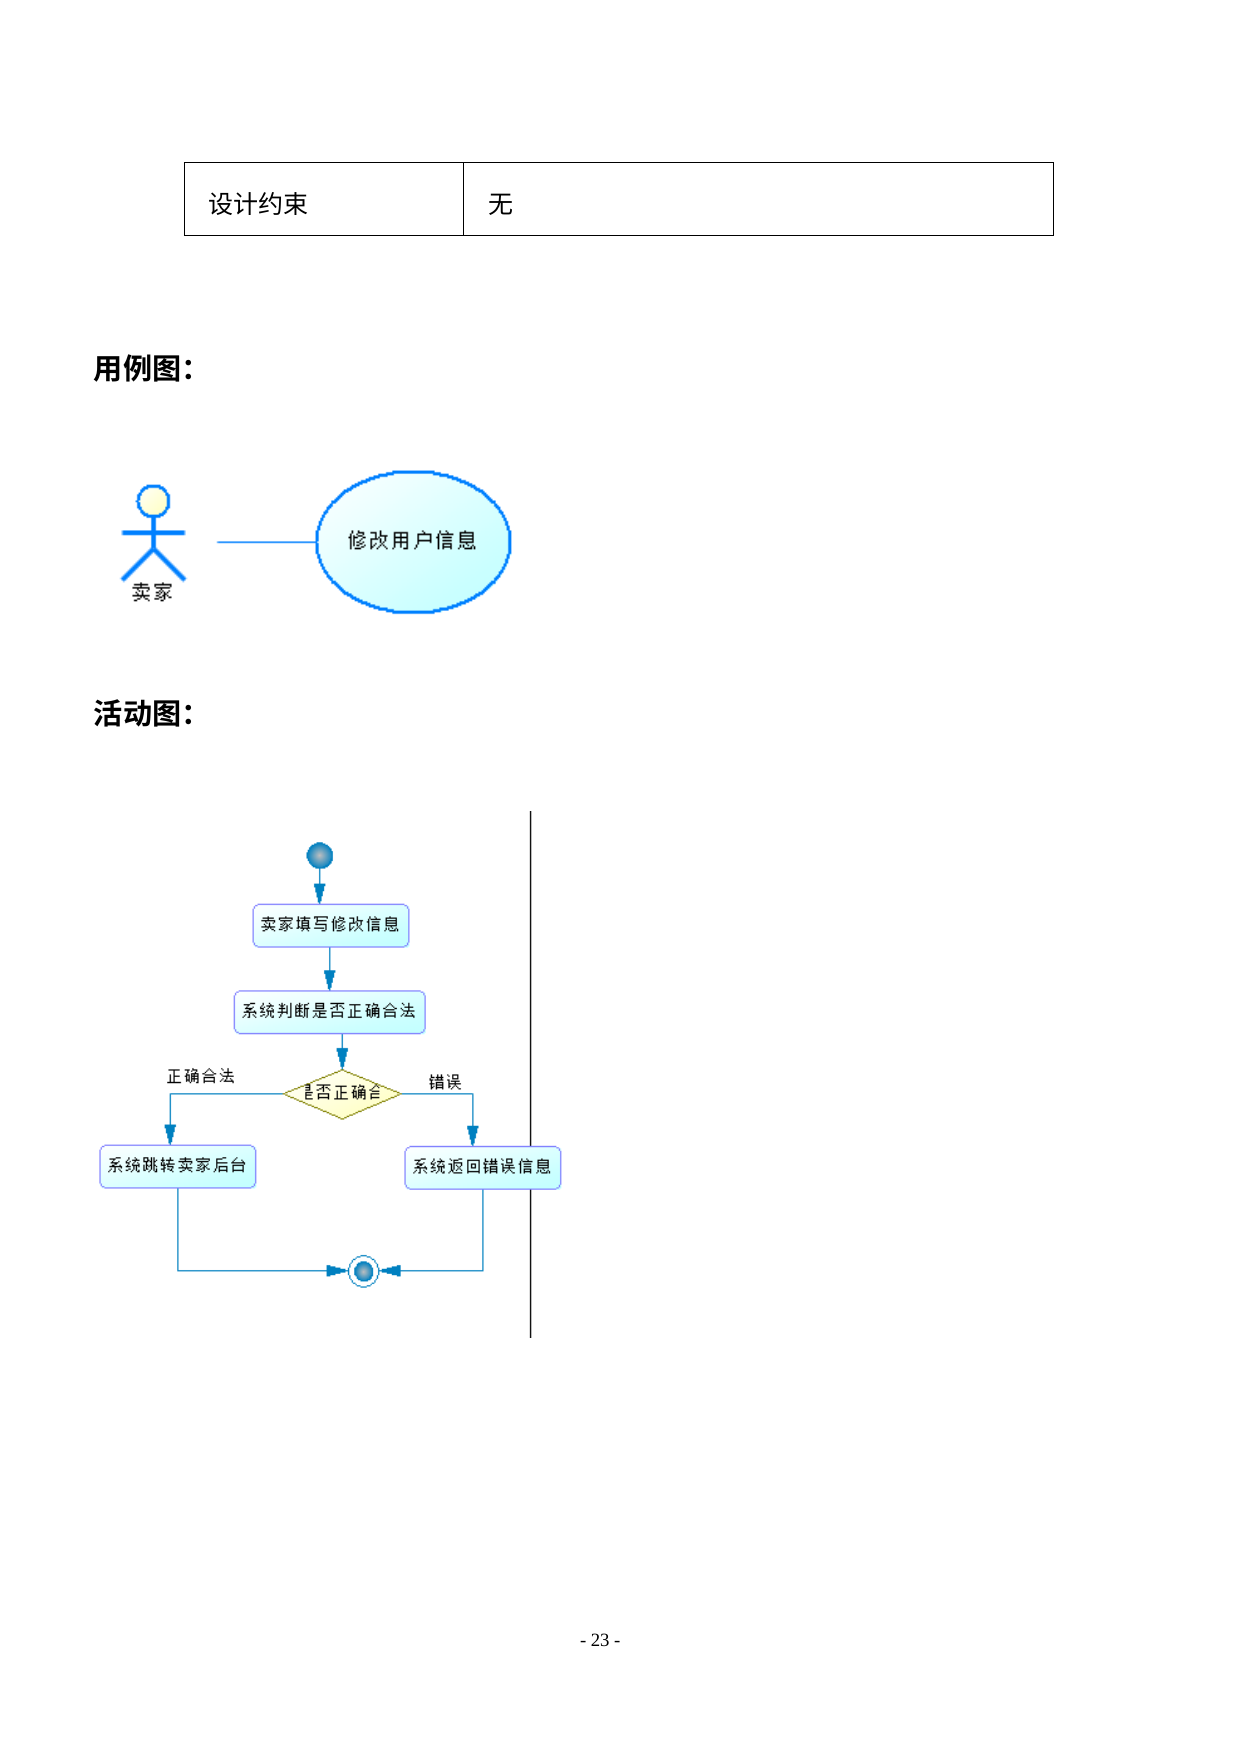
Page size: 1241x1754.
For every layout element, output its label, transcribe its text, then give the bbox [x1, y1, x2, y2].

subtitle 用例图： [94, 334, 1144, 399]
picture [92, 811, 569, 1338]
table_cell 无 [464, 163, 1053, 235]
picture [92, 452, 593, 633]
subtitle 活动图： [94, 679, 1144, 744]
table_cell 设计约束 [185, 163, 463, 235]
